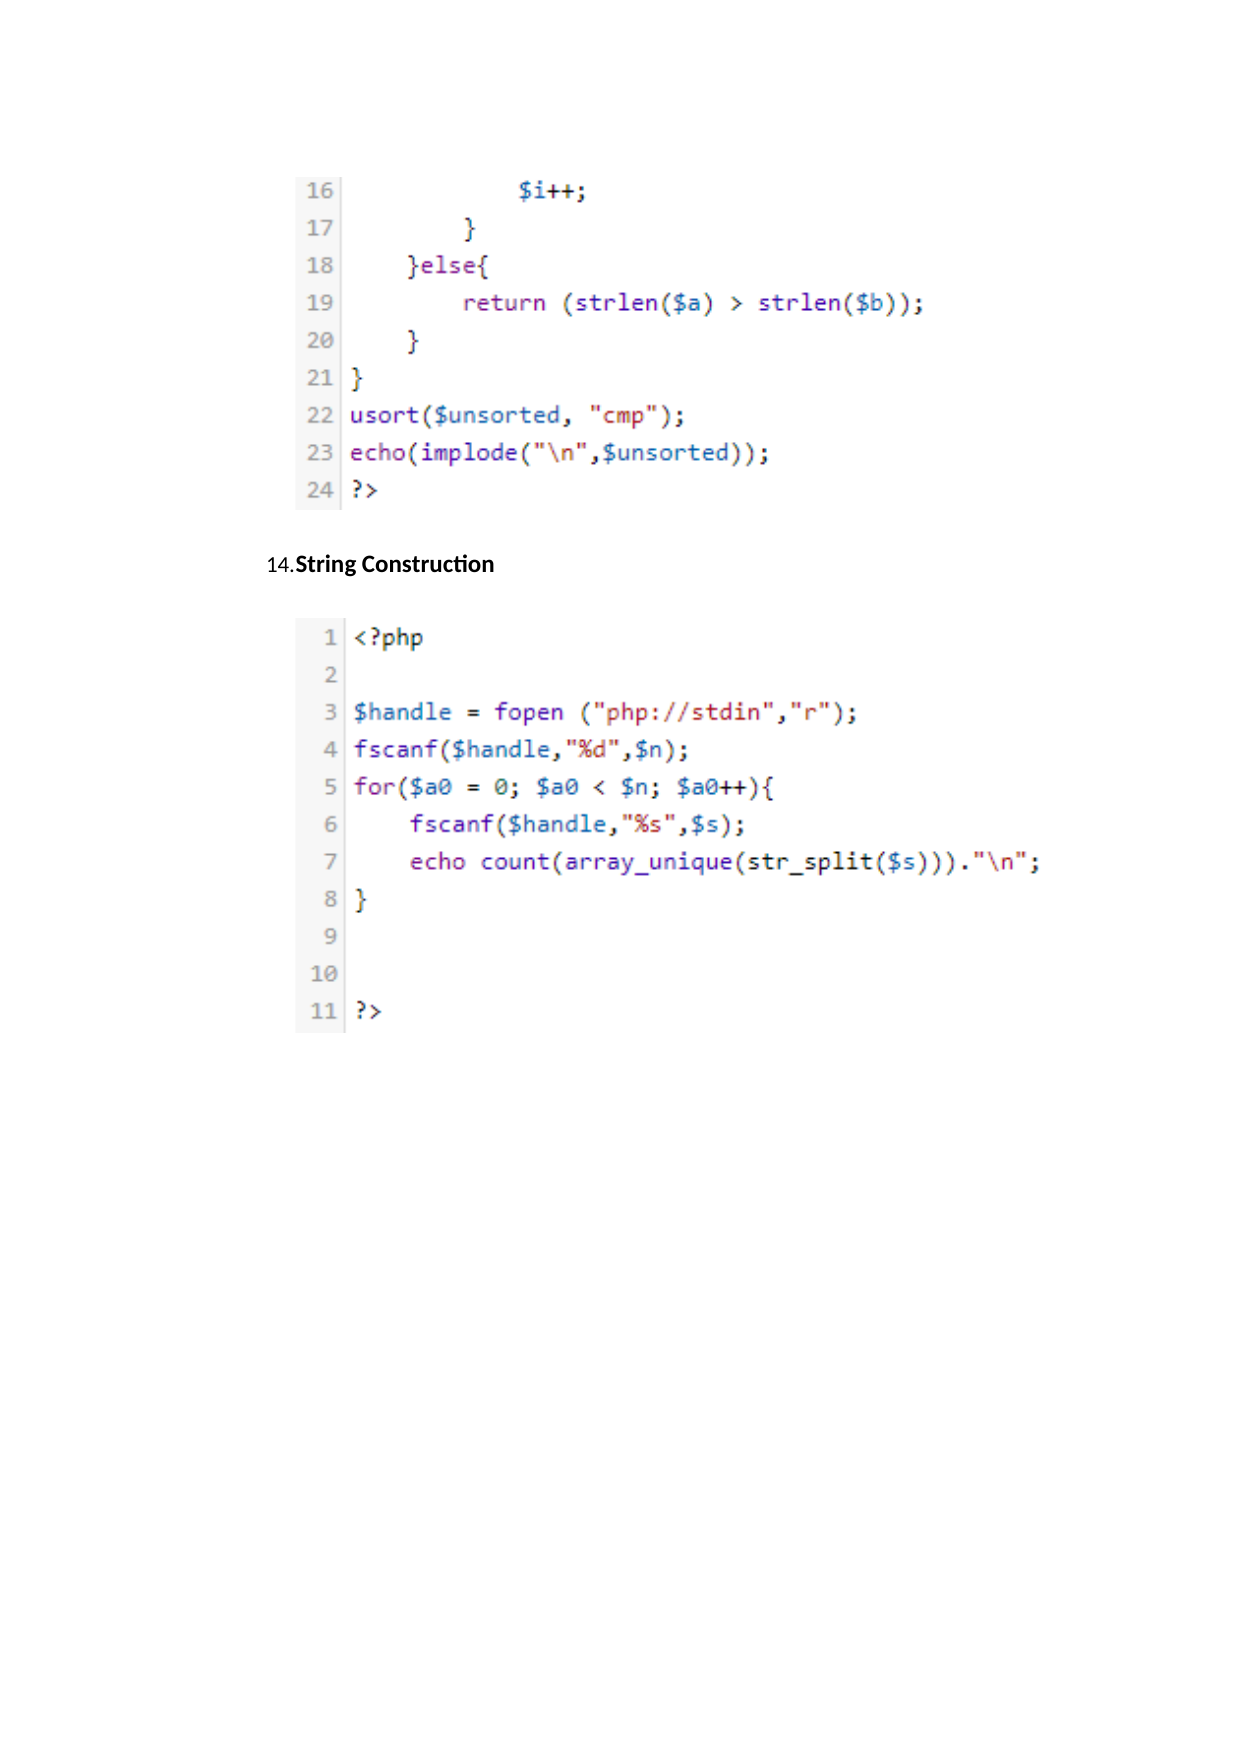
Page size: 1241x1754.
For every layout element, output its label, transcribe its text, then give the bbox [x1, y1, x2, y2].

picture [295, 618, 1059, 1033]
picture [295, 177, 942, 510]
list String Construction [266, 548, 1063, 579]
